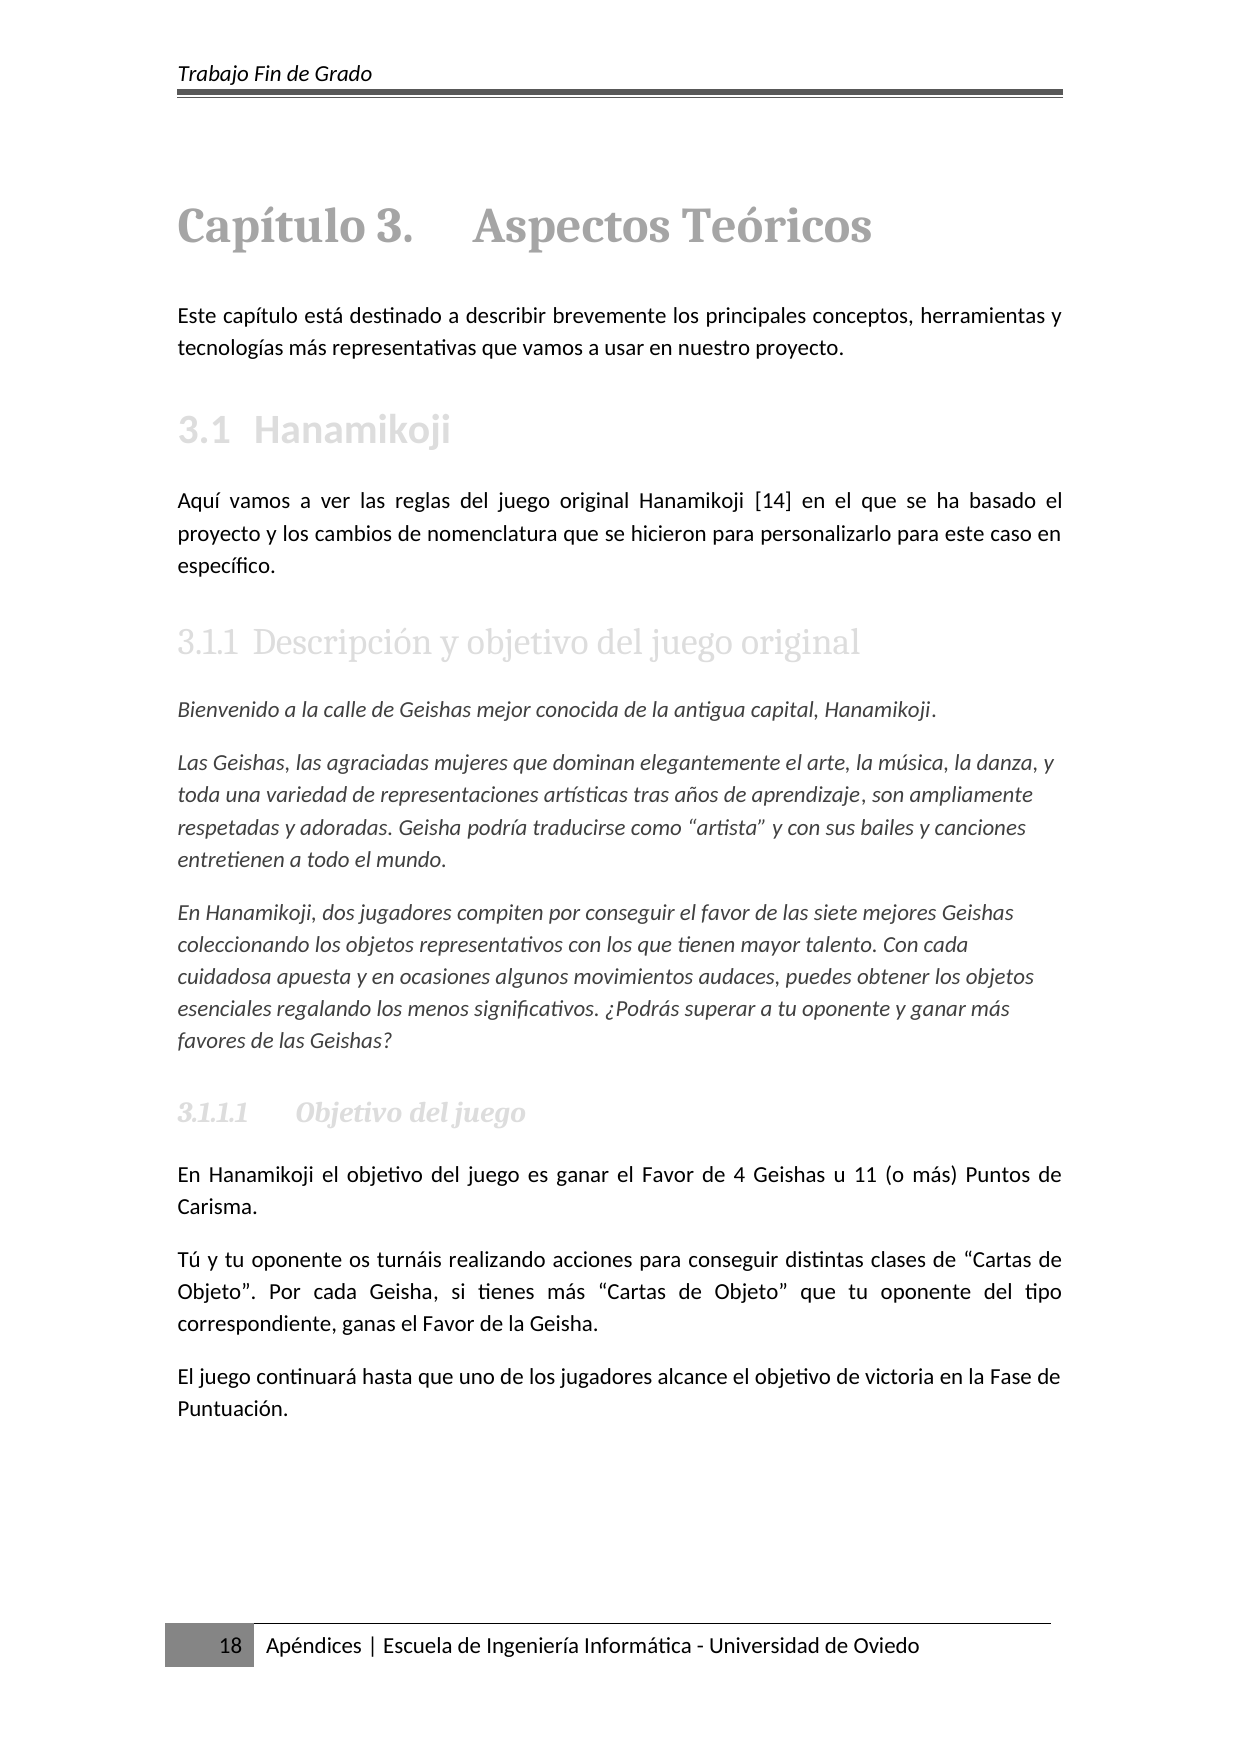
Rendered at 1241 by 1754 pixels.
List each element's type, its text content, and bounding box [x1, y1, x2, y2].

text El juego continuará hasta que uno de los jugadores alcance el objetivo de victoria en la Fase de Puntuación. [177, 1362, 1063, 1423]
text Bienvenido a la calle de Geishas mejor conocida de la antigua capital, Hanamikoji. [177, 695, 1063, 723]
text En Hanamikoji el objetivo del juego es ganar el Favor de 4 Geishas u 11 (o más) Puntos de Carisma. [177, 1160, 1063, 1220]
text Tú y tu oponente os turnáis realizando acciones para conseguir distintas clases de “Cartas de Objeto”. Por cada Geisha, si tienes más “Cartas de Objeto” que tu oponente del tipo correspondiente, ganas el Favor de la Geisha. [177, 1245, 1063, 1337]
text Este capítulo está destinado a describir brevemente los principales conceptos, herramientas y tecnologías más representativas que vamos a usar en nuestro proyecto. [177, 301, 1063, 361]
subtitle Aspectos Teóricos [177, 198, 1063, 255]
text En Hanamikoji, dos jugadores compiten por conseguir el favor de las siete mejores Geishas coleccionando los objetos representativos con los que tienen mayor talento. Con cada cuidadosa apuesta y en ocasiones algunos movimientos audaces, puedes obtener los objetos esenciales regalando los menos significativos. ¿Podrás superar a tu oponente y ganar más favores de las Geishas? [177, 898, 1063, 1054]
subtitle Descripción y objetivo del juego original [177, 621, 1063, 664]
subtitle Hanamikoji [177, 403, 1063, 454]
text Aquí vamos a ver las reglas del juego original Hanamikoji en el que se ha basado el proyecto y los cambios de nomenclatura que se hicieron para personalizarlo para este caso en específico. [177, 487, 1063, 579]
subtitle Objetivo del juego [177, 1096, 1063, 1130]
text Las Geishas, las agraciadas mujeres que dominan elegantemente el arte, la música, la danza, y toda una variedad de representaciones artísticas tras años de aprendizaje, son ampliamente respetadas y adoradas. Geisha podría traducirse como “artista” y con sus bailes y canciones entretienen a todo el mundo. [177, 748, 1063, 873]
